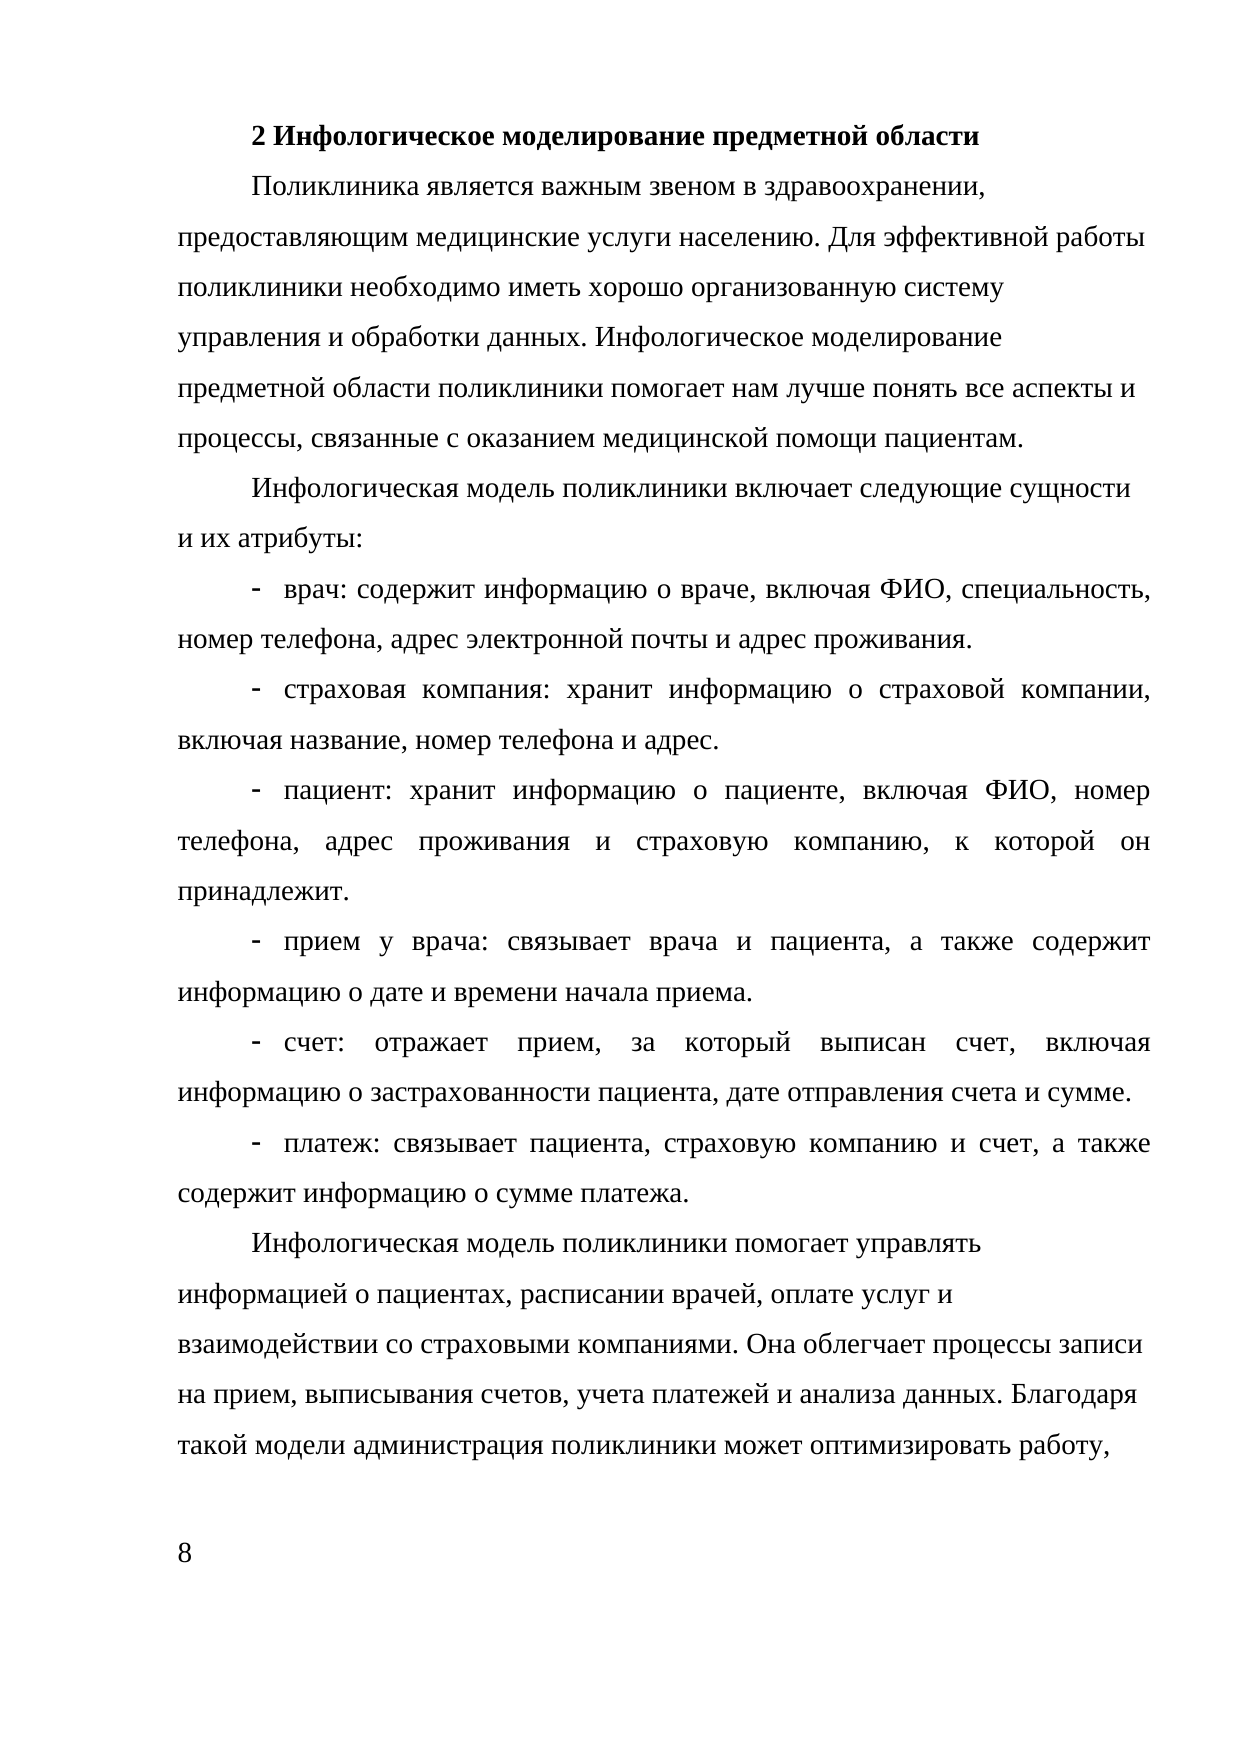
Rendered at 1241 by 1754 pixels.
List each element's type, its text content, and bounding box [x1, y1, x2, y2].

list врач: содержит информацию о враче, включая ФИО, специальность, номер телефона, адрес электронной почты и адрес проживания. [177, 571, 1152, 655]
text Поликлиника является важным звеном в здравоохранении, предоставляющим медицинские услуги населению. Для эффективной работы поликлиники необходимо иметь хорошо организованную систему управления и обработки данных. Инфологическое моделирование предметной области поликлиники помогает нам лучше понять все аспекты и процессы, связанные с оказанием медицинской помощи пациентам. [177, 168, 1152, 453]
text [177, 1226, 1152, 1460]
list страховая компания: хранит информацию о страховой компании, включая название, номер телефона и адрес. [177, 672, 1152, 756]
text Инфологическая модель поликлиники включает следующие сущности и их атрибуты: [177, 470, 1152, 554]
list счет: отражает прием, за который выписан счет, включая информацию о застрахованности пациента, дате отправления счета и сумме. [177, 1024, 1152, 1108]
list пациент: хранит информацию о пациенте, включая ФИО, номер телефона, адрес проживания и страховую компанию, к которой он принадлежит. [177, 772, 1152, 907]
list платеж: связывает пациента, страховую компанию и счет, а также содержит информацию о сумме платежа. [177, 1125, 1152, 1209]
subtitle 2 Инфологическое моделирование предметной области [177, 118, 1152, 152]
list прием у врача: связывает врача и пациента, а также содержит информацию о дате и времени начала приема. [177, 923, 1152, 1007]
